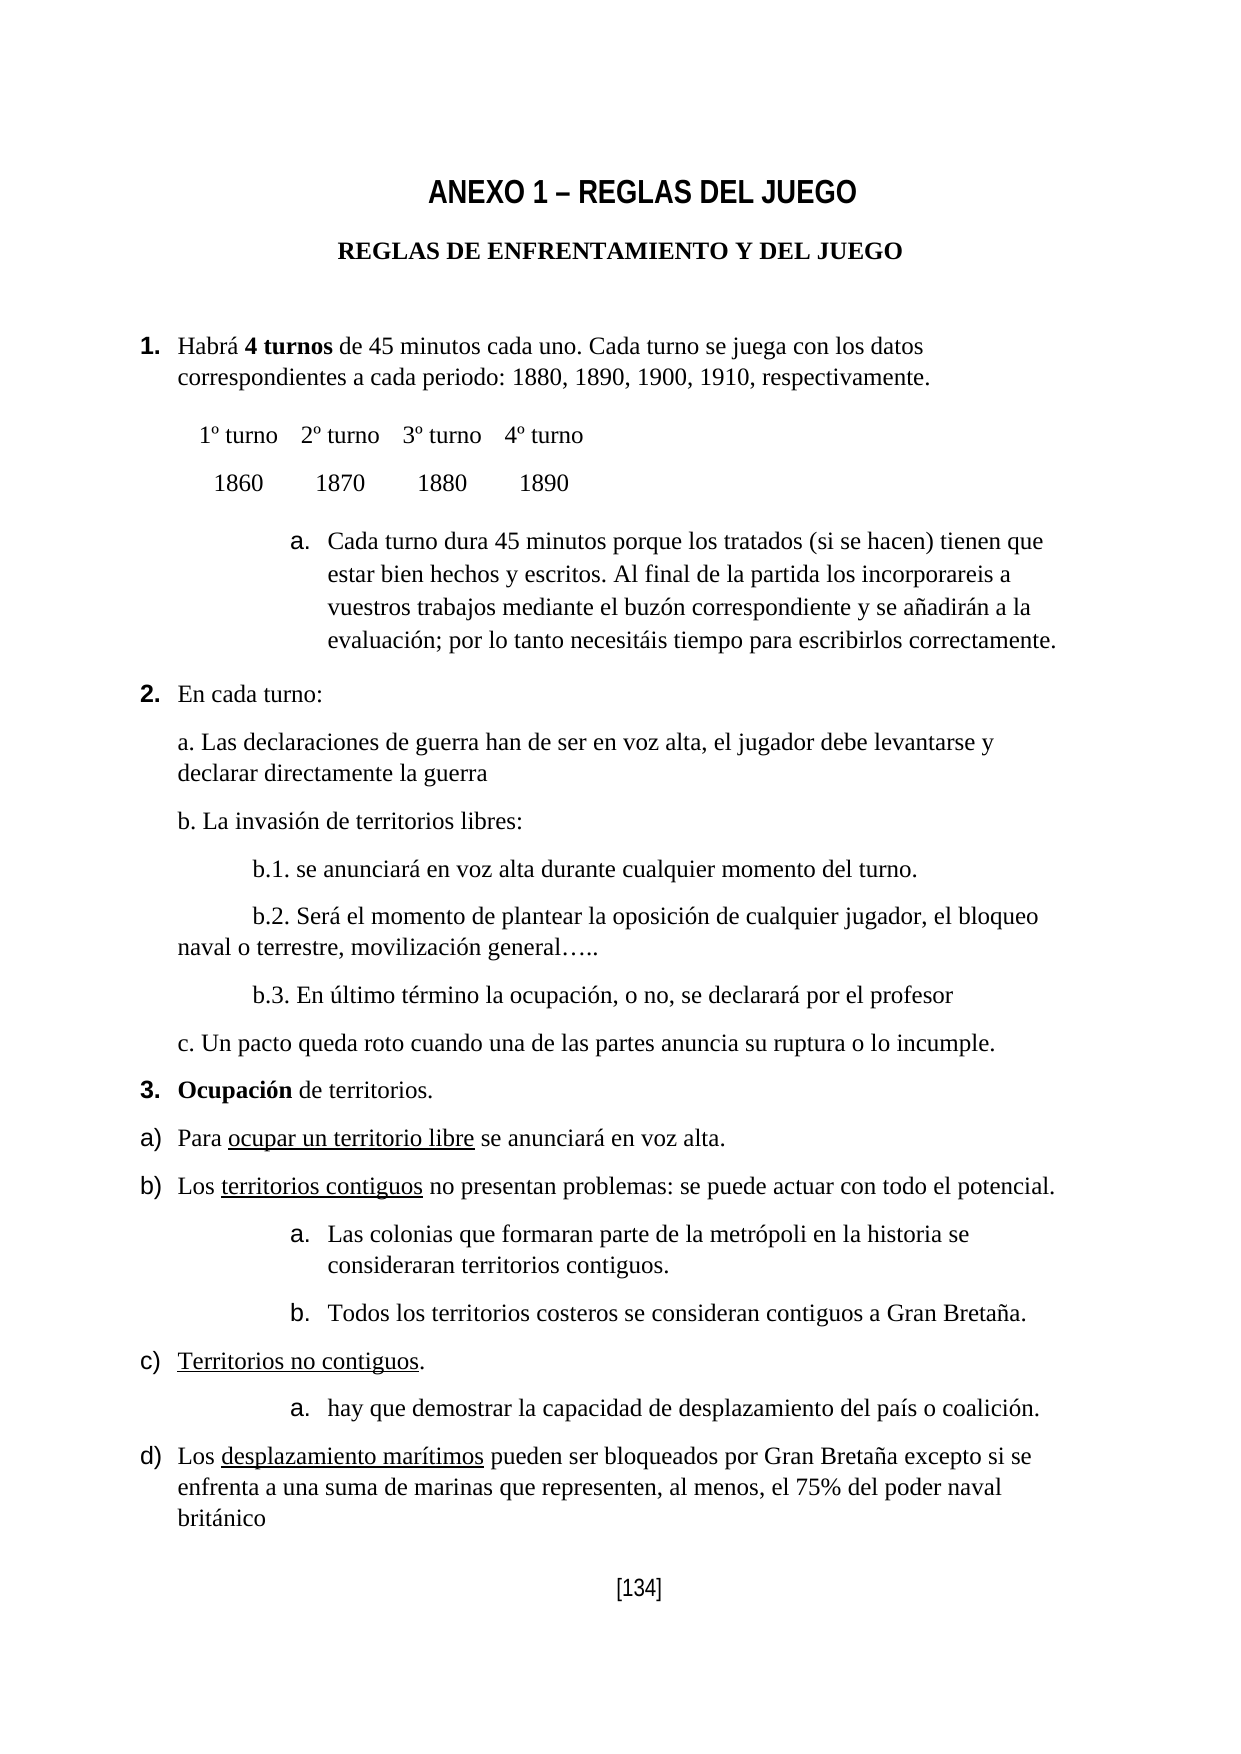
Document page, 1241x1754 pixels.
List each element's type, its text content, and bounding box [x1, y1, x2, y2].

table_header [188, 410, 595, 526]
text b. La invasión de territorios libres: [177, 806, 1063, 835]
list Territorios no contiguos. [140, 1346, 1063, 1374]
list Para ocupar un territorio libre se anunciará en voz alta. [140, 1123, 1063, 1152]
list Los territorios contiguos no presentan problemas: se puede actuar con todo el potencial. [140, 1171, 1063, 1200]
list Habrá 4 turnos de 45 minutos cada uno. Cada turno se juega con los datos correspondientes a cada periodo: 1880, 1890, 1900, 1910, respectivamente. [140, 331, 1063, 391]
text a. Las declaraciones de guerra han de ser en voz alta, el jugador debe levantarse y declarar directamente la guerra [177, 727, 1063, 787]
list Cada turno dura 45 minutos porque los tratados (si se hacen) tienen que estar bien hechos y escritos. Al final de la partida los incorporareis a vuestros trabajos mediante el buzón correspondiente y se añadirán a la evaluación; por lo tanto necesitáis tiempo para escribirlos correctamente. [290, 526, 1063, 654]
text c. Un pacto queda roto cuando una de las partes anuncia su ruptura o lo incumple. [177, 1028, 1063, 1057]
text b.2. Será el momento de plantear la oposición de cualquier jugador, el bloqueo naval o terrestre, movilización general….. [177, 901, 1063, 961]
text b.1. se anunciará en voz alta durante cualquier momento del turno. [177, 854, 1063, 882]
list En cada turno: [140, 679, 1063, 708]
list Los desplazamiento marítimos pueden ser bloqueados por Gran Bretaña excepto si se enfrenta a una suma de marinas que representen, al menos, el 75% del poder naval británico [140, 1441, 1063, 1532]
list hay que demostrar la capacidad de desplazamiento del país o coalición. [290, 1393, 1063, 1422]
subtitle ANEXO 1 – REGLAS DEL JUEGO [177, 173, 1063, 211]
text REGLAS DE ENFRENTAMIENTO Y DEL JUEGO [177, 236, 1063, 264]
text b.3. En último término la ocupación, o no, se declarará por el profesor [177, 980, 1063, 1009]
list Ocupación de territorios. [140, 1076, 1063, 1104]
list Las colonias que formaran parte de la metrópoli en la historia se consideraran territorios contiguos. [290, 1219, 1063, 1279]
list Todos los territorios costeros se consideran contiguos a Gran Bretaña. [290, 1298, 1063, 1327]
